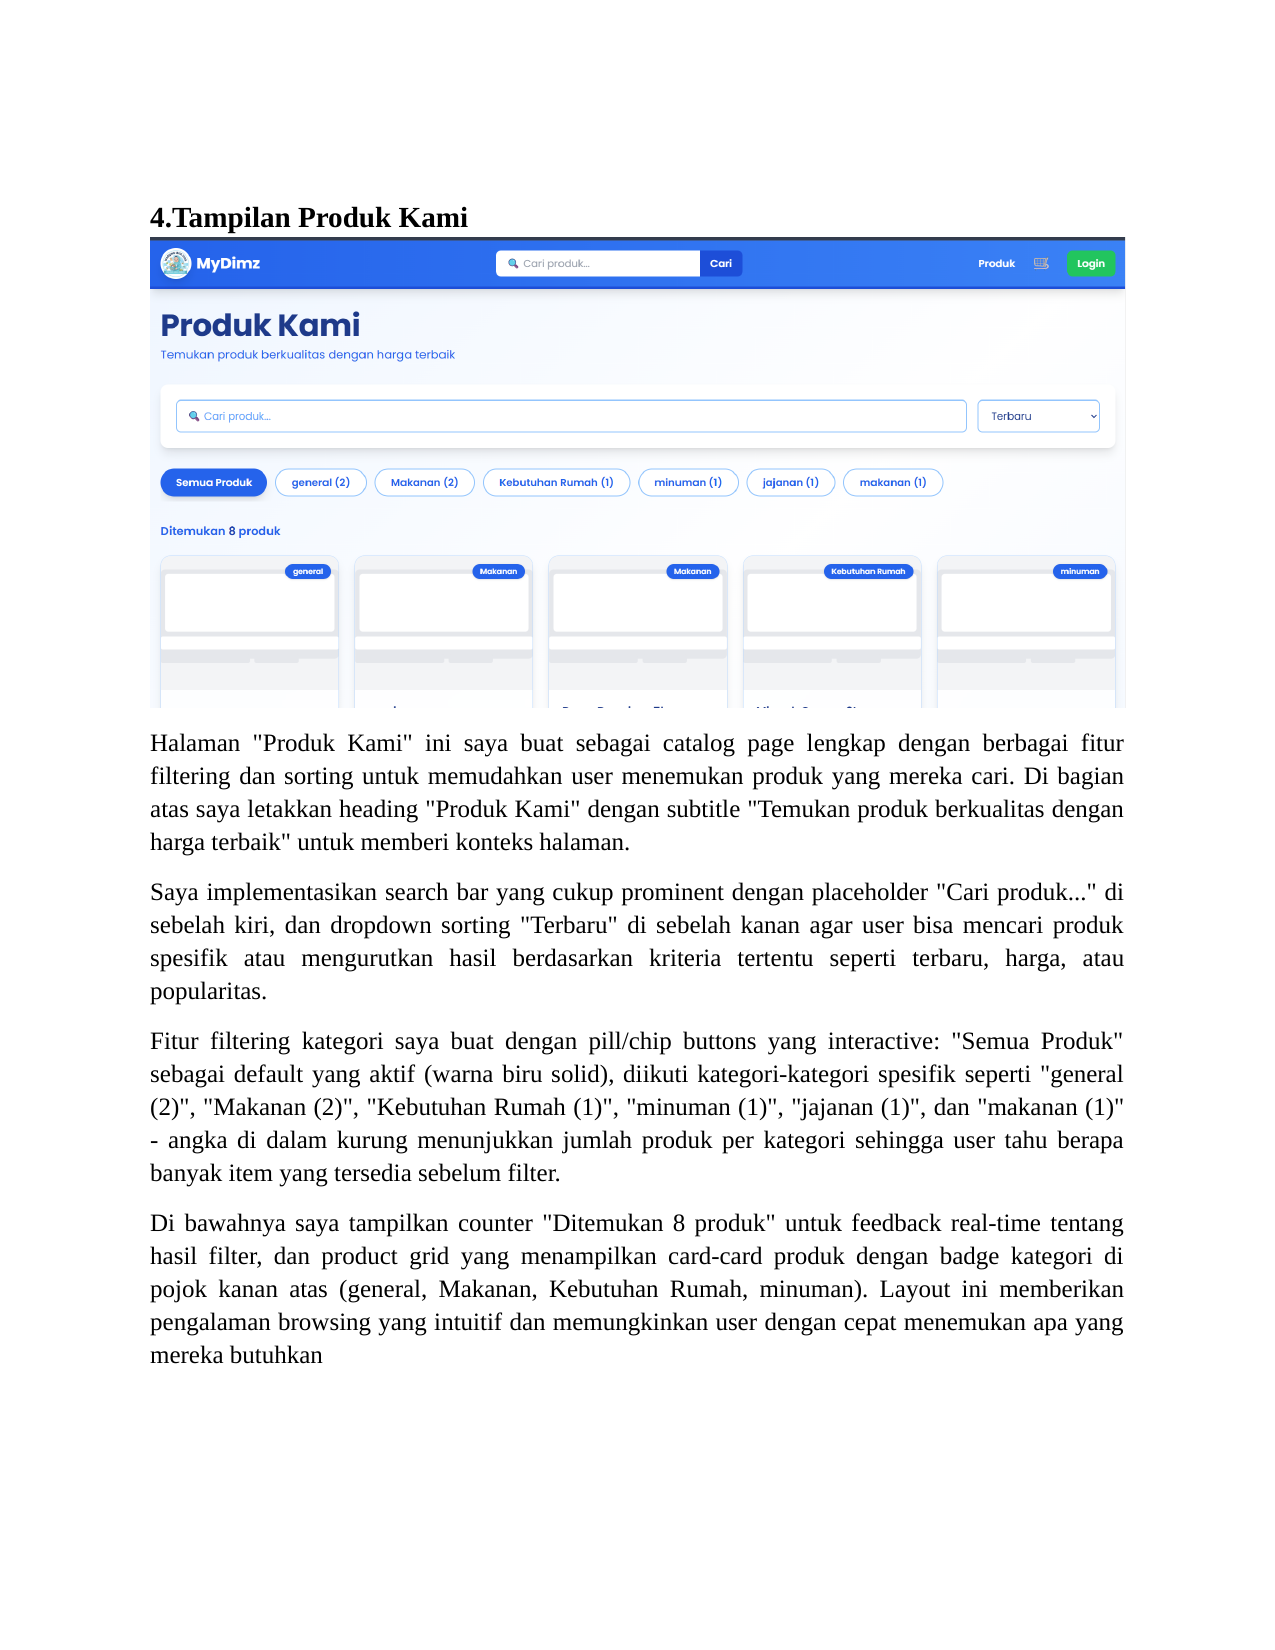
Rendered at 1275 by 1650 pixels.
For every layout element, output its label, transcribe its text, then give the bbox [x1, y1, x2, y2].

picture [150, 237, 1125, 708]
text Halaman "Produk Kami" ini saya buat sebagai catalog page lengkap dengan berbagai fitur filtering dan sorting untuk memudahkan user menemukan produk yang mereka cari. Di bagian atas saya letakkan heading "Produk Kami" dengan subtitle "Temukan produk berkualitas dengan harga terbaik" untuk memberi konteks halaman.​ [150, 728, 1125, 856]
text Fitur filtering kategori saya buat dengan pill/chip buttons yang interactive: "Semua Produk" sebagai default yang aktif (warna biru solid), diikuti kategori-kategori spesifik seperti "general (2)", "Makanan (2)", "Kebutuhan Rumah (1)", "minuman (1)", "jajanan (1)", dan "makanan (1)" - angka di dalam kurung menunjukkan jumlah produk per kategori sehingga user tahu berapa banyak item yang tersedia sebelum filter.​ [150, 1026, 1125, 1187]
text Saya implementasikan search bar yang cukup prominent dengan placeholder "Cari produk..." di sebelah kiri, dan dropdown sorting "Terbaru" di sebelah kanan agar user bisa mencari produk spesifik atau mengurutkan hasil berdasarkan kriteria tertentu seperti terbaru, harga, atau popularitas.​ [150, 877, 1125, 1005]
text Di bawahnya saya tampilkan counter "Ditemukan 8 produk" untuk feedback real-time tentang hasil filter, dan product grid yang menampilkan card-card produk dengan badge kategori di pojok kanan atas (general, Makanan, Kebutuhan Rumah, minuman). Layout ini memberikan pengalaman browsing yang intuitif dan memungkinkan user dengan cepat menemukan apa yang mereka butuhkan [150, 1208, 1125, 1368]
text 4.Tampilan Produk Kami [150, 200, 1125, 237]
